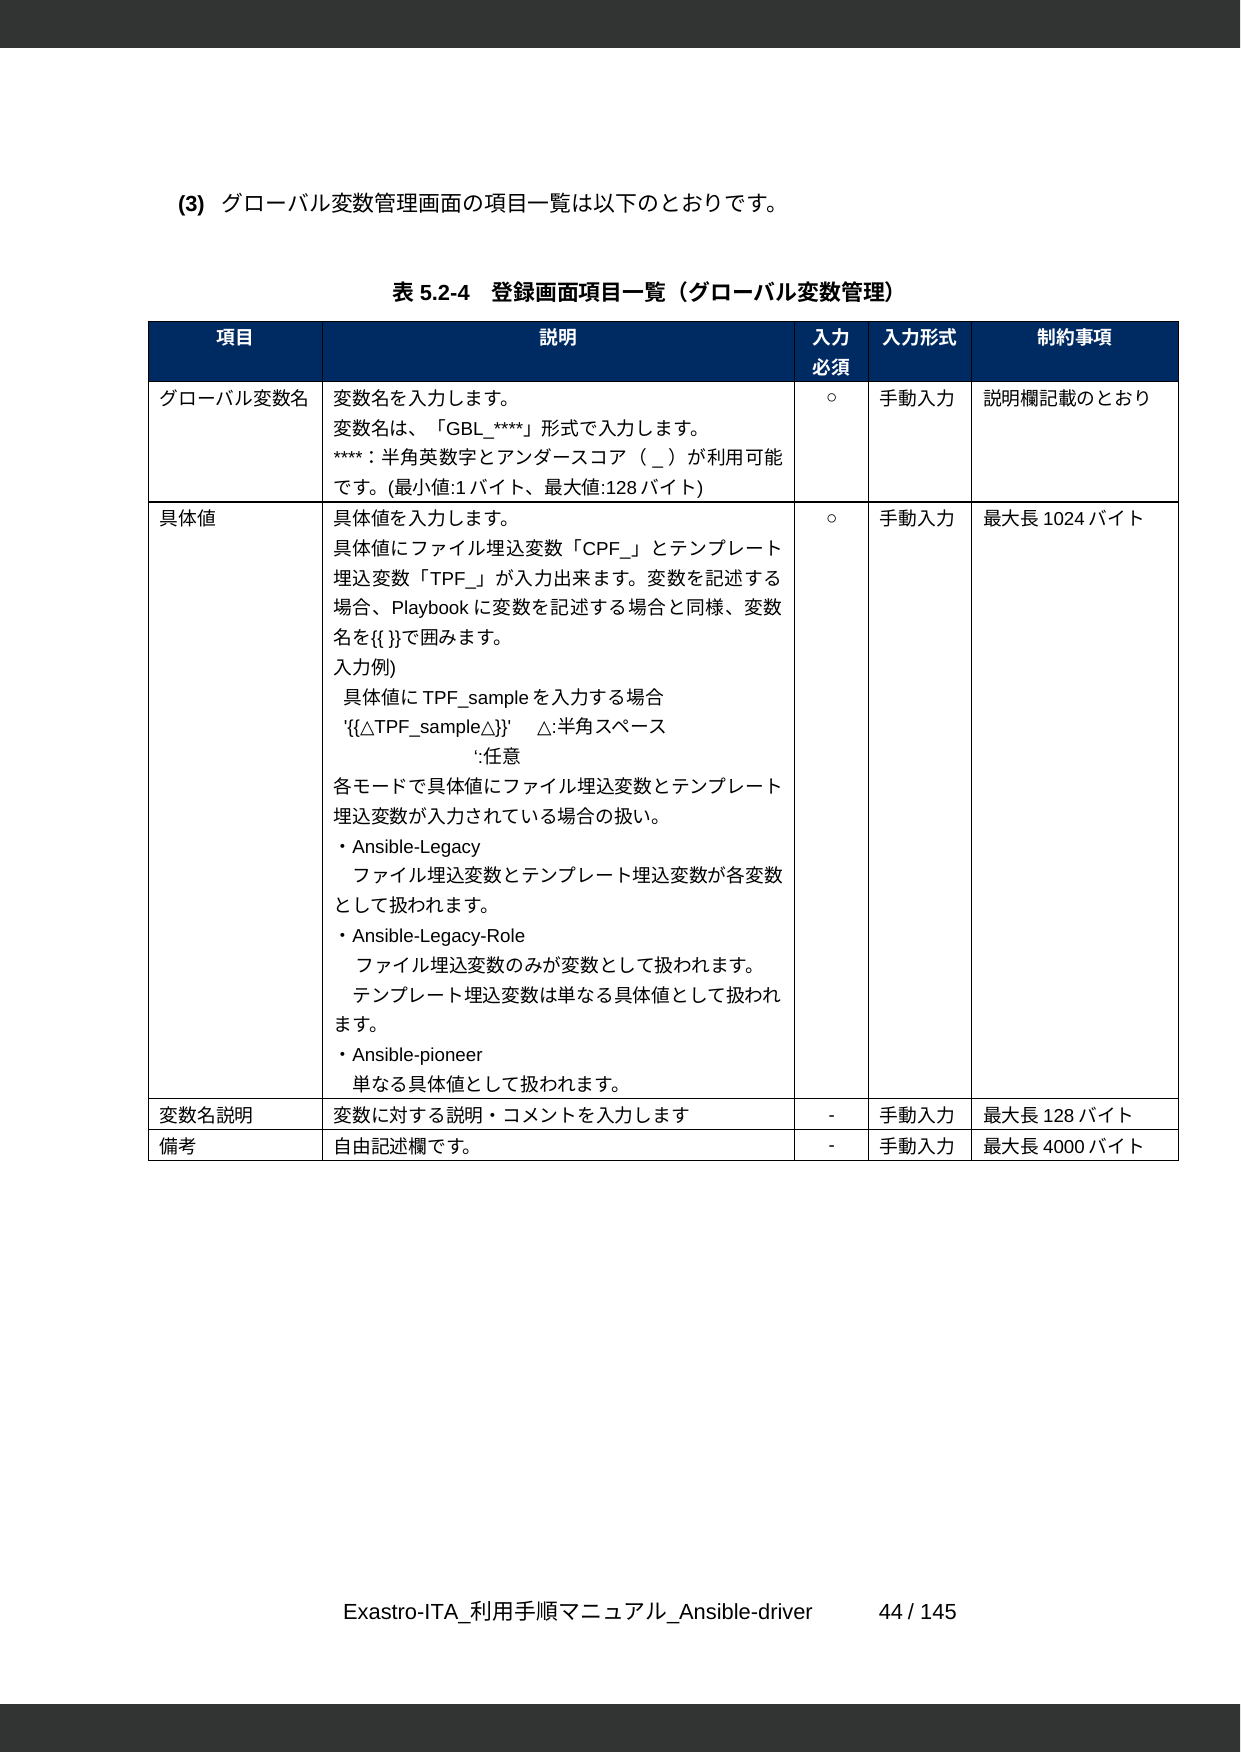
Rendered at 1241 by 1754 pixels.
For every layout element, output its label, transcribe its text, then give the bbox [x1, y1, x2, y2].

table_cell 最大長4000バイト [972, 1130, 1178, 1160]
list グローバル変数管理画面の項目一覧は以下のとおりです。 [178, 172, 1152, 231]
table_cell 最大長128バイト [972, 1099, 1178, 1129]
table_cell 最大長1024バイト [972, 503, 1178, 1098]
table_cell 具体値を入力します。 具体値にファイル埋込変数「CPF_」とテンプレート埋込変数「TPF_」が入力出来ます。変数を記述する場合、Playbookに変数を記述する場合と同様、変数名を{{ }}で囲みます。 入力例) 具体値にTPF_sampleを入力する場合 '{{△TPF_sample△}}' △:半角スペース ‘:任意 各モードで具体値にファイル埋込変数とテンプレート埋込変数が入力されている場合の扱い。 ・Ansible-Legacy ファイル埋込変数とテンプレート埋込変数が各変数として扱われます。 ・Ansible-Legacy-Role ファイル埋込変数のみが変数として扱われます。 テンプレート埋込変数は単なる具体値として扱われます。 ・Ansible-pioneer 単なる具体値として扱われます。 [323, 503, 794, 1098]
table_cell 手動入力 [869, 503, 971, 1098]
table_header 制約事項 [972, 322, 1178, 381]
table_cell - [795, 1099, 868, 1129]
table_cell 変数名を入力します。 変数名は、「GBL_****」形式で入力します。 ****：半角英数字とアンダースコア（ _ ）が利用可能です。(最小値:1バイト、最大値:128バイト) [323, 382, 794, 501]
table_cell ○ [795, 503, 868, 1098]
table_header 項目 [149, 322, 322, 381]
table_cell 自由記述欄です。 [323, 1130, 794, 1160]
picture [0, 0, 1241, 48]
table_cell 備考 [149, 1130, 322, 1160]
table_cell 手動入力 [869, 382, 971, 501]
table_cell - [795, 1130, 868, 1160]
table_cell 説明欄記載のとおり [972, 382, 1178, 501]
table_cell グローバル変数名 [149, 382, 322, 501]
table_header 入力 必須 [795, 322, 868, 381]
text 表 5.2-4 登録画面項目一覧（グローバル変数管理） [148, 261, 1152, 321]
picture [0, 1704, 1241, 1752]
table_header 説明 [323, 322, 794, 381]
table_cell 手動入力 [869, 1130, 971, 1160]
table_cell 具体値 [149, 503, 322, 1098]
table_cell 手動入力 [869, 1099, 971, 1129]
table_cell 変数に対する説明・コメントを入力します [323, 1099, 794, 1129]
table_header 入力形式 [869, 322, 971, 381]
table_cell ○ [795, 382, 868, 501]
table_cell 変数名説明 [149, 1099, 322, 1129]
